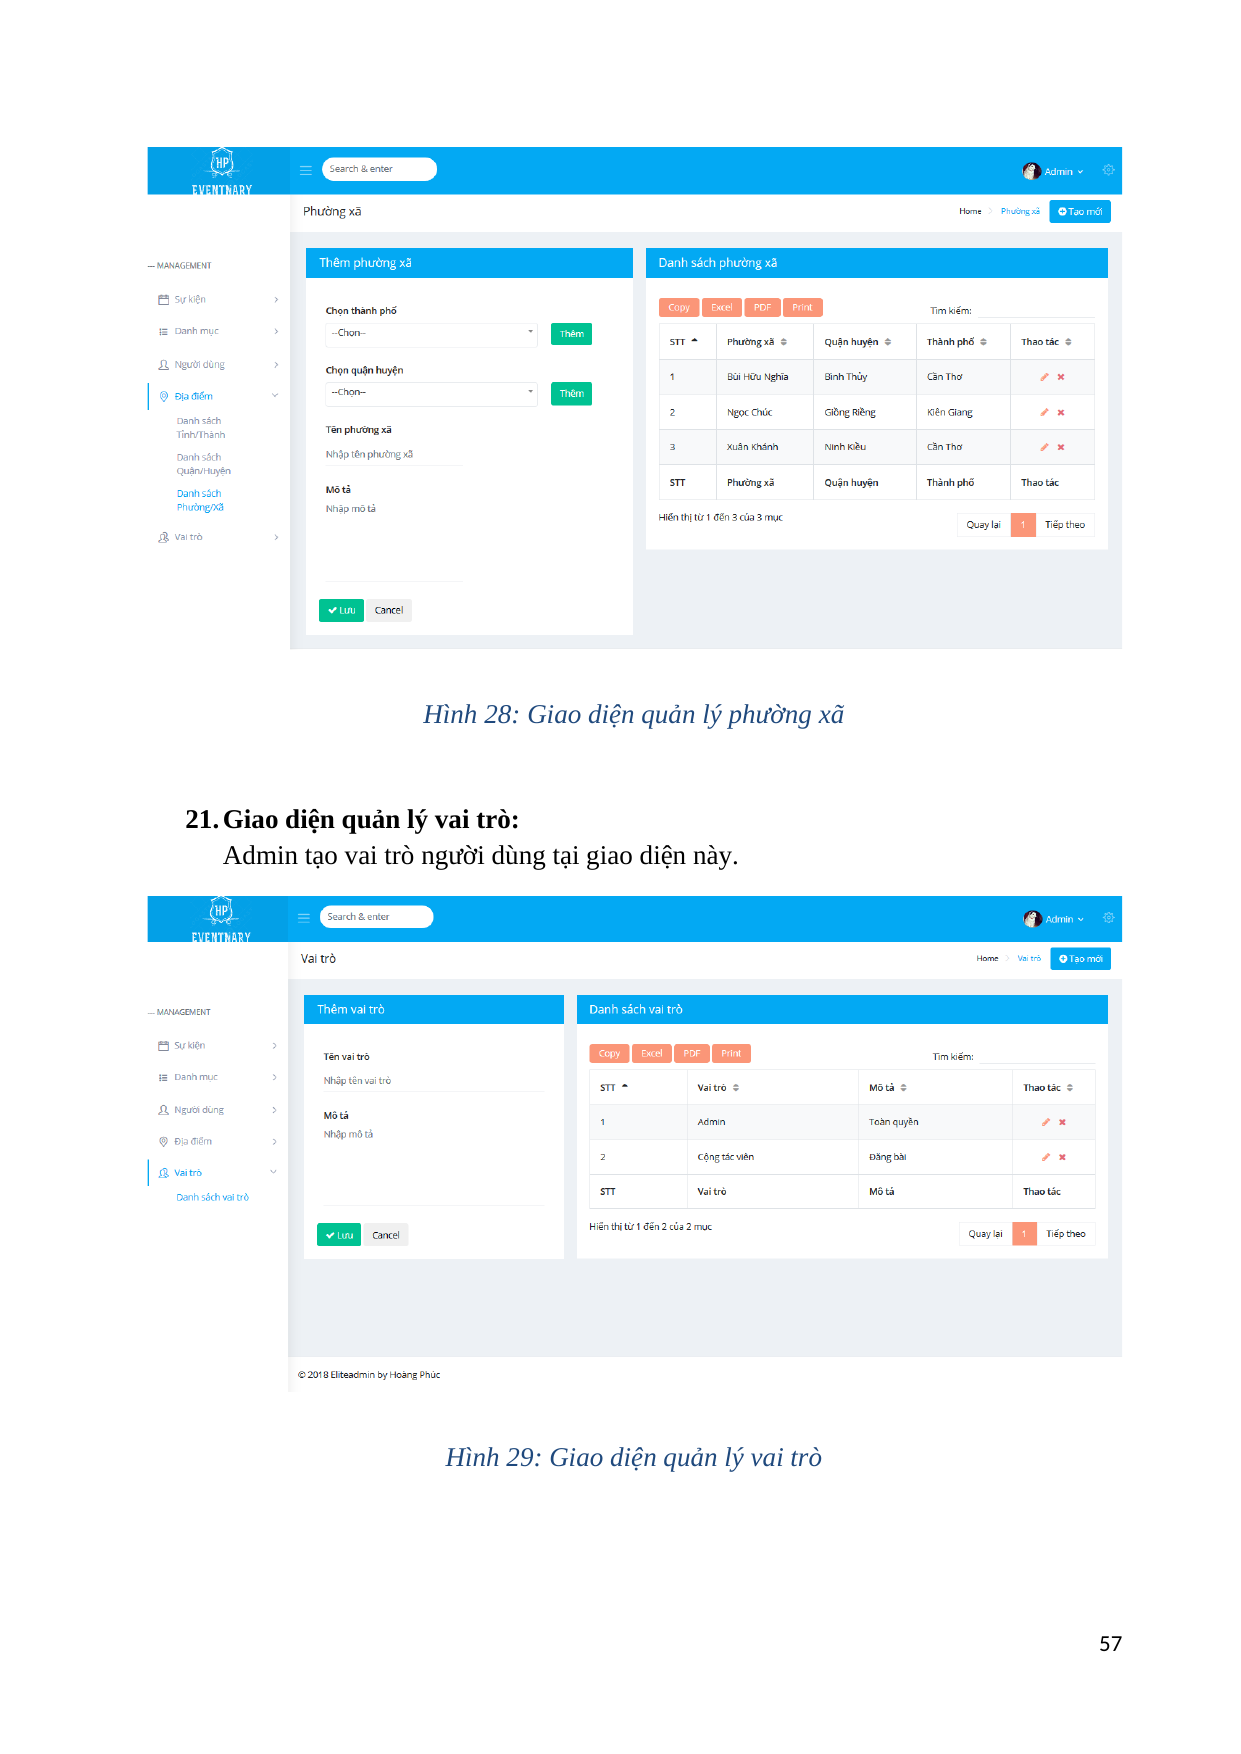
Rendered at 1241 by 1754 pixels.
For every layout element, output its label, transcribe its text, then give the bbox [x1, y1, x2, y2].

picture [321, 906, 433, 927]
picture [1024, 911, 1042, 927]
list Giao diện quản lý vai trò: [185, 804, 1122, 835]
text Hình 29: Giao diện quản lý vai trò [148, 1441, 1122, 1472]
list Admin tạo vai trò người dùng tại giao diện này. [223, 839, 1122, 871]
picture [147, 933, 1123, 1392]
picture [1023, 163, 1041, 179]
picture [323, 158, 436, 180]
text Hình 28: Giao diện quản lý phường xã [148, 699, 1122, 730]
picture [147, 186, 1123, 650]
